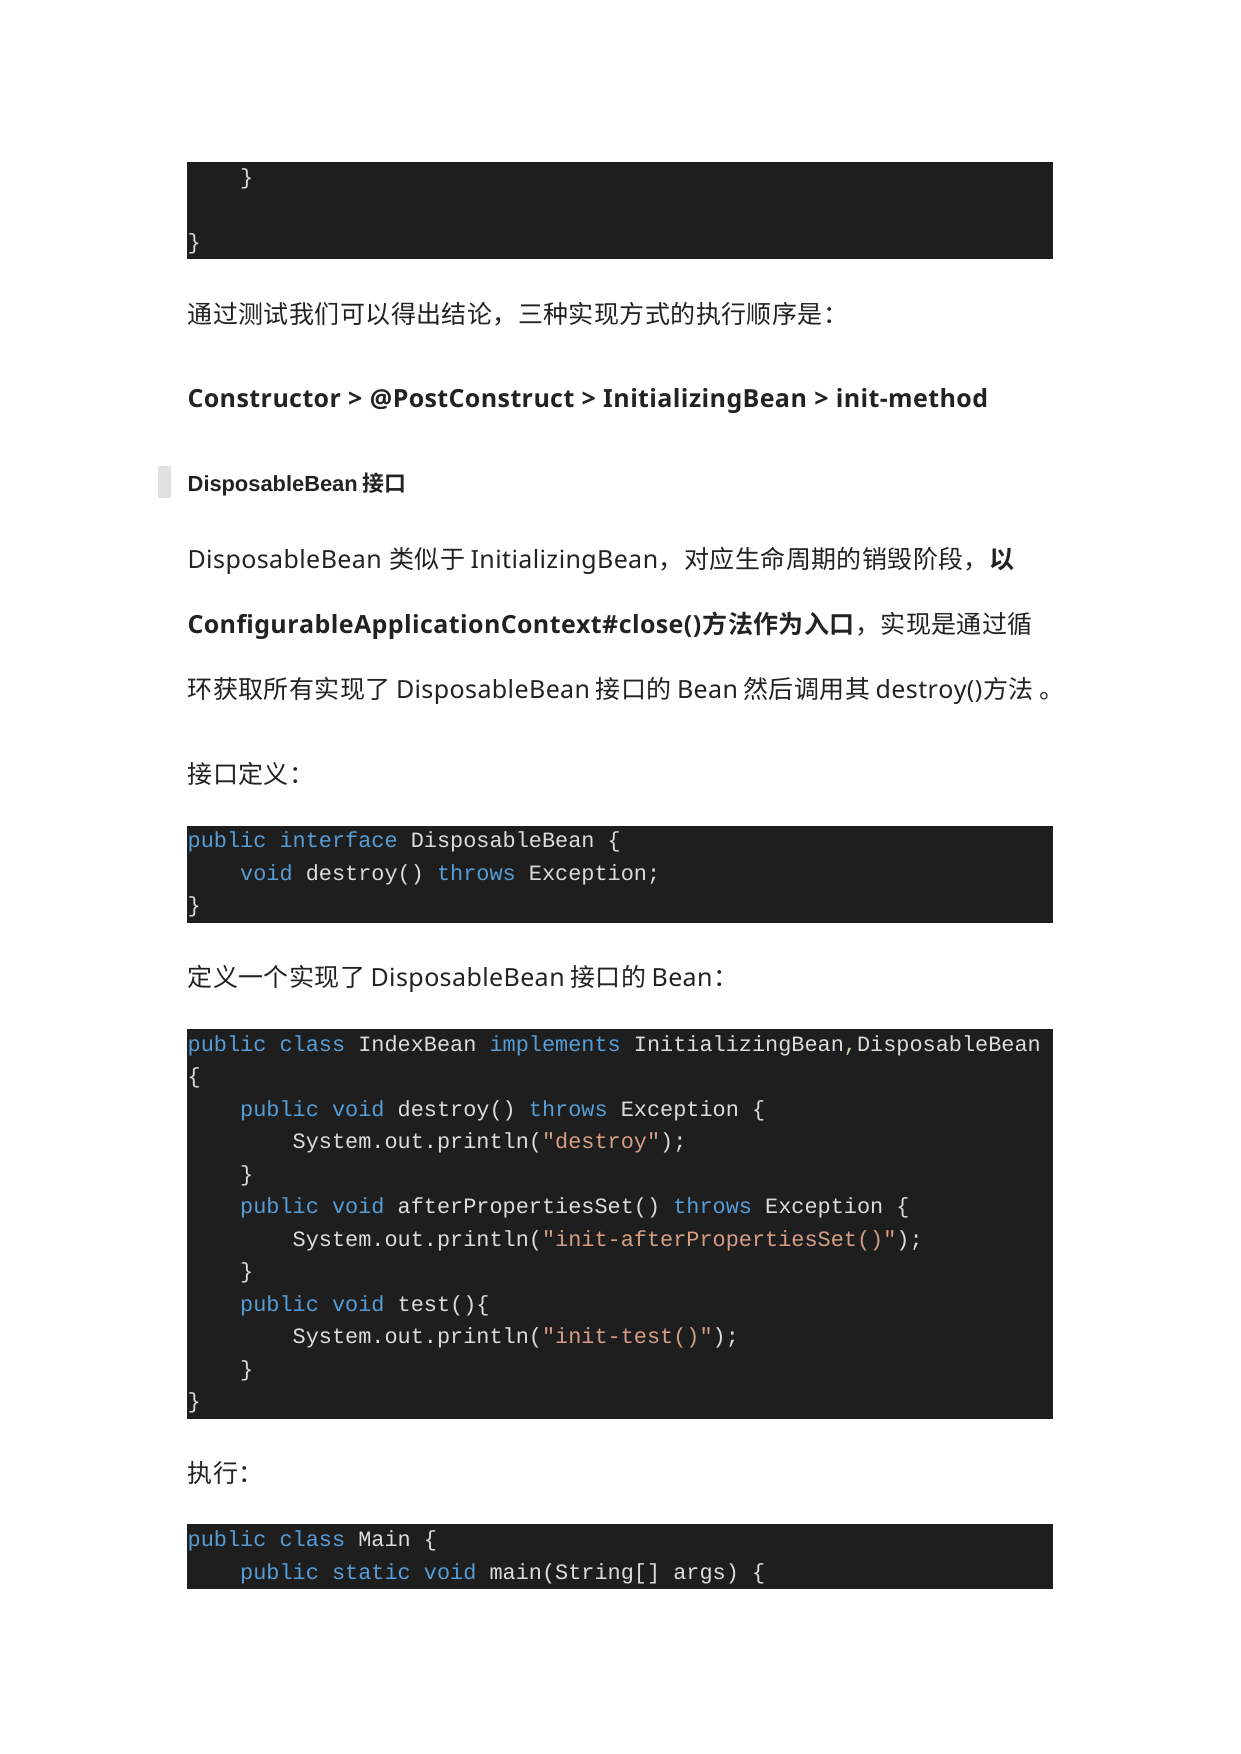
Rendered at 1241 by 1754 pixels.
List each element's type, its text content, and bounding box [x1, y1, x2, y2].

text } [187, 1386, 1053, 1419]
text DisposableBean接口 [171, 466, 1053, 498]
text void destroy() throws Exception; [187, 858, 1053, 891]
text } [187, 1256, 1053, 1289]
text public class Main { [187, 1524, 1053, 1557]
text } [187, 162, 1053, 194]
text System.out.println("destroy"); [187, 1126, 1053, 1159]
text public void destroy() throws Exception { [187, 1094, 1053, 1126]
text } [187, 227, 1053, 259]
text 接口定义： [187, 740, 1053, 805]
text } [187, 1354, 1053, 1386]
text } [187, 1159, 1053, 1191]
text System.out.println("init-afterPropertiesSet()"); [187, 1224, 1053, 1256]
text 通过测试我们可以得出结论，三种实现方式的执行顺序是： [187, 280, 1053, 345]
text } [187, 891, 1053, 923]
text public void afterPropertiesSet() throws Exception { [187, 1191, 1053, 1224]
text Constructor > @PostConstruct > InitializingBean > init-method [187, 365, 1053, 430]
text public static void main(String[] args) { [187, 1557, 1053, 1589]
text public class IndexBean implements InitializingBean,DisposableBean { [187, 1029, 1053, 1094]
text 定义一个实现了DisposableBean接口的Bean： [187, 943, 1053, 1008]
text DisposableBean 类似于InitializingBean，对应生命周期的销毁阶段，以ConfigurableApplicationContext#close()方法作为入口，实现是通过循环获取所有实现了DisposableBean接口的Bean然后调用其destroy()方法 。 [187, 525, 1053, 720]
text public interface DisposableBean { [187, 826, 1053, 858]
text System.out.println("init-test()"); [187, 1321, 1053, 1354]
text 执行： [187, 1439, 1053, 1504]
text public void test(){ [187, 1289, 1053, 1321]
